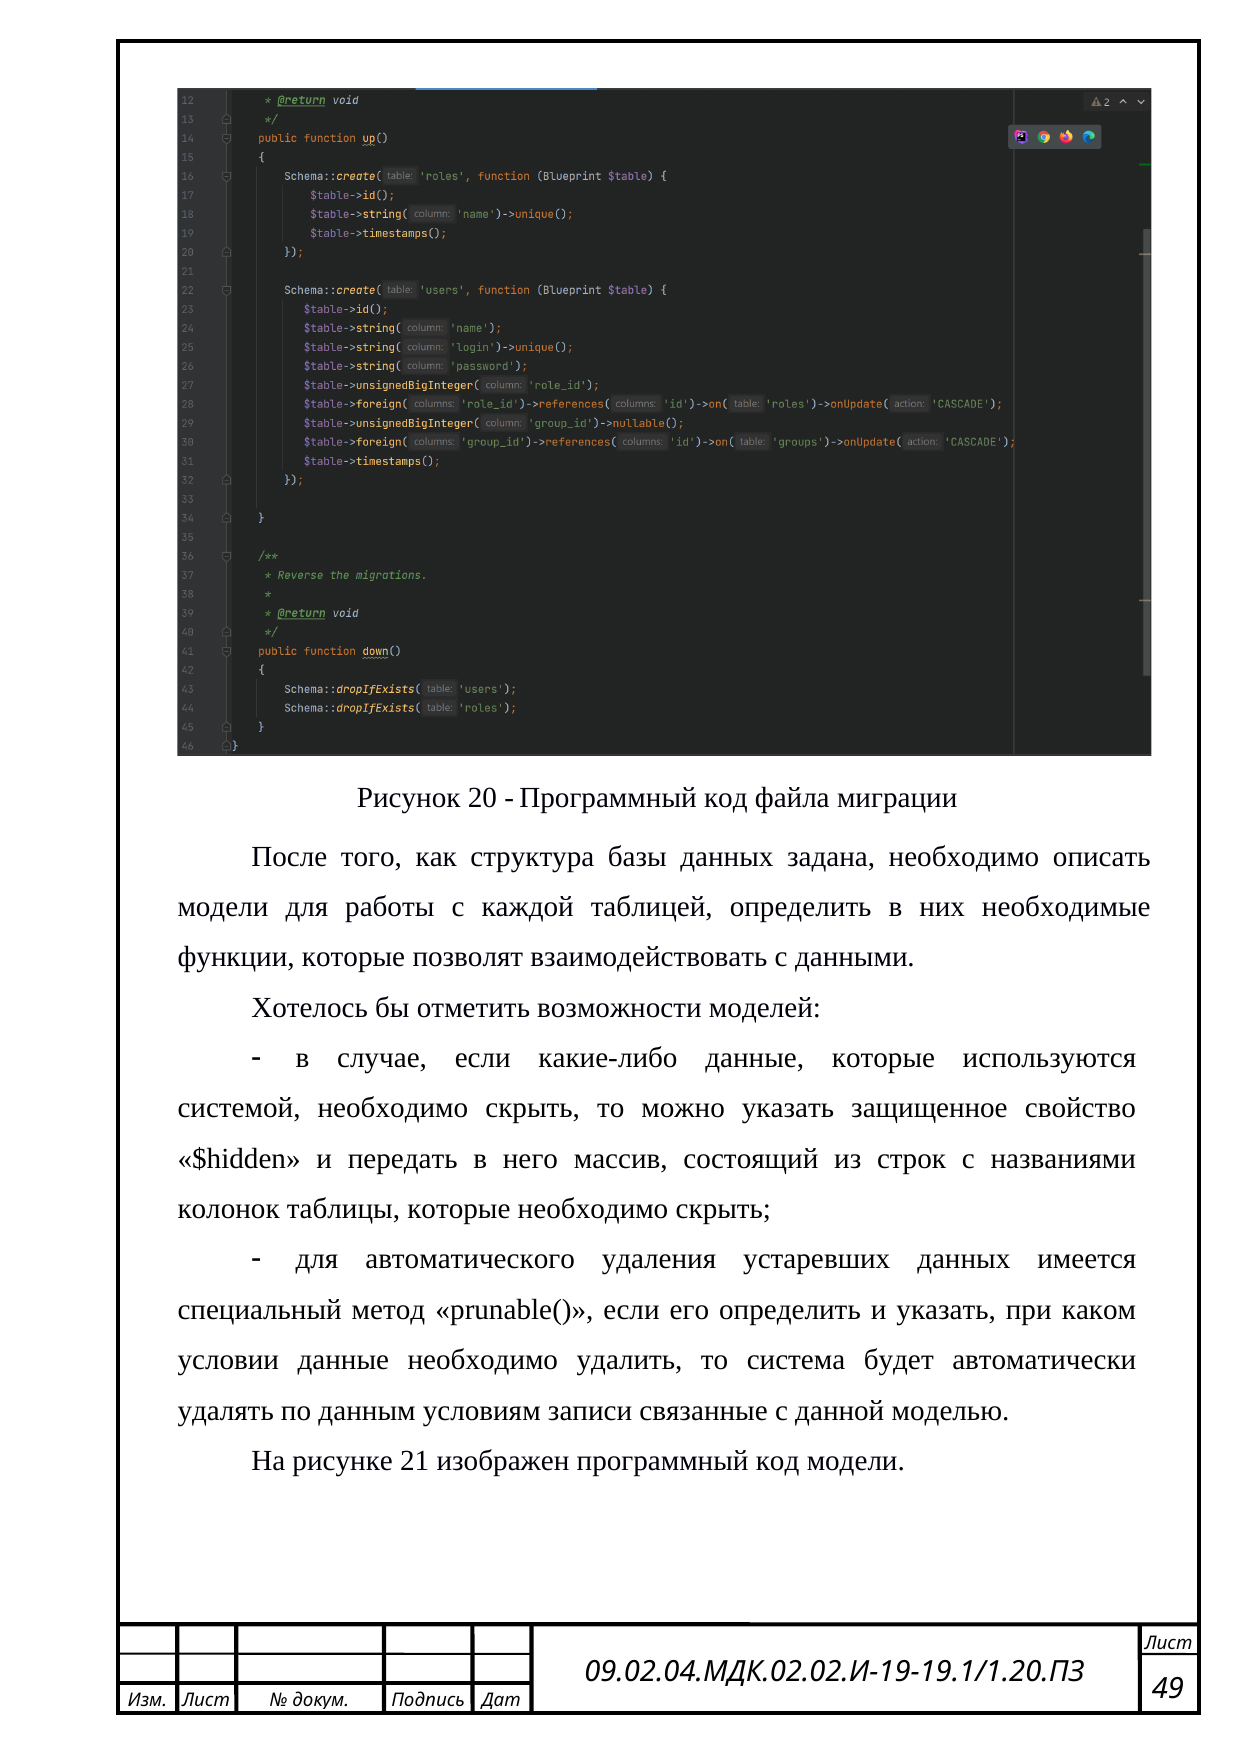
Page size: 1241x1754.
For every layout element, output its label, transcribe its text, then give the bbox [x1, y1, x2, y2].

list в случае, если какие-либо данные, которые используются системой, необходимо скрыть, то можно указать защищенное свойство «$hidden» и передать в него массив, состоящий из строк с названиями колонок таблицы, которые необходимо скрыть; [177, 1040, 1137, 1225]
picture [177, 88, 1152, 756]
text Программный код файла миграции [177, 780, 1137, 814]
text После того, как структура базы данных задана, необходимо описать модели для работы с каждой таблицей, определить в них необходимые функции, которые позволят взаимодействовать с данными. [177, 839, 1152, 973]
list для автоматического удаления устаревших данных имеется специальный метод «prunable()», если его определить и указать, при каком условии данные необходимо удалить, то система будет автоматически удалять по данным условиям записи связанные с данной моделью. [177, 1242, 1137, 1426]
text Хотелось бы отметить возможности моделей: [177, 990, 1152, 1023]
text На рисунке 21 изображен программный код модели. [177, 1443, 1152, 1476]
